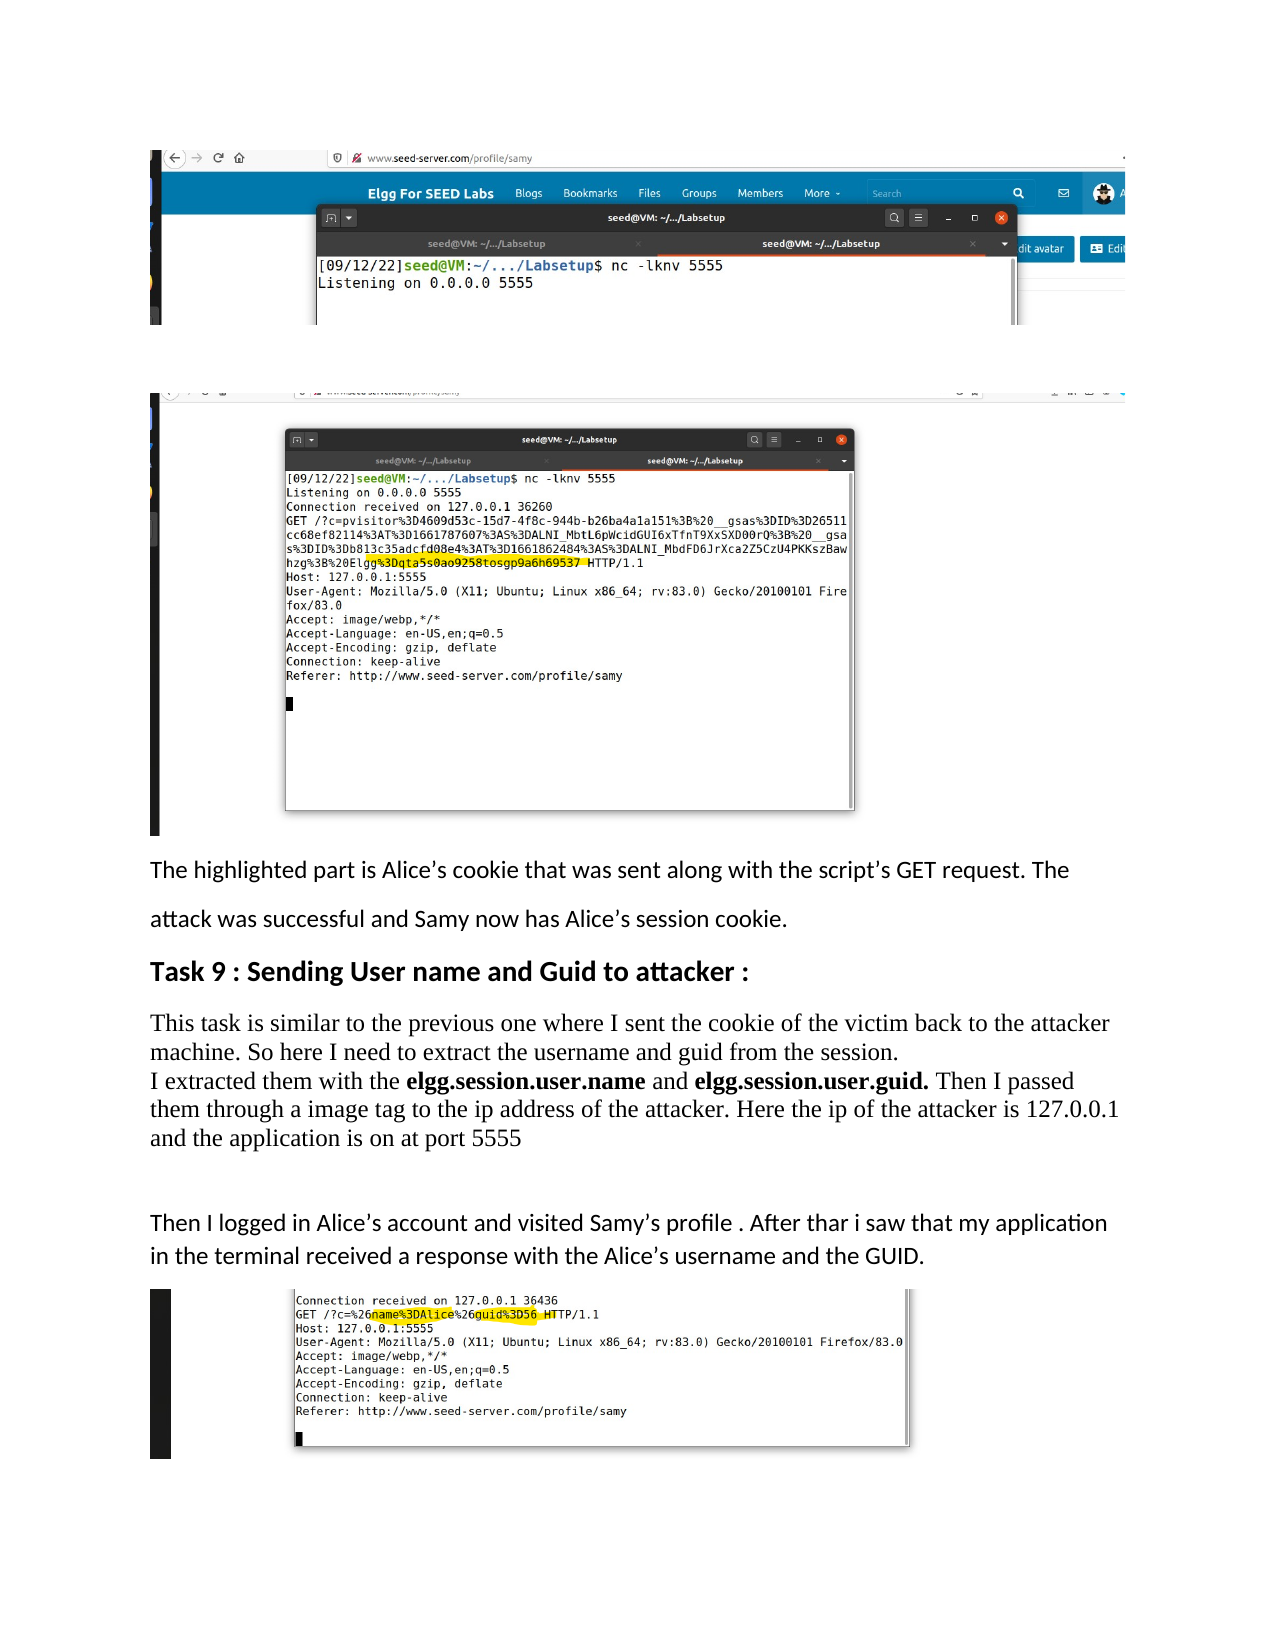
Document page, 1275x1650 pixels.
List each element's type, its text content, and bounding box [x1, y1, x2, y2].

text Then I logged in Alice’s account and visited Samy’s profile . After thar i saw that my application in the terminal received a response with the Alice’s username and the GUID. [150, 1207, 1125, 1271]
picture [150, 1289, 1125, 1459]
text I extracted them with the elgg.session.user.name and elgg.session.user.guid. Then I passed them through a image tag to the ip address of the attacker. Here the ip of the attacker is 127.0.0.1 and the application is on at port 5555 [150, 1066, 1125, 1152]
text Task 9 : Sending User name and Guid to attacker : [150, 953, 1125, 989]
picture [1091, 244, 1103, 253]
picture [150, 393, 1125, 836]
text attack was successful and Samy now has Alice’s session cookie. [150, 903, 1125, 934]
picture [150, 150, 1125, 325]
picture [1115, 245, 1125, 252]
text The highlighted part is Alice’s cookie that was sent along with the script’s GET request. The [150, 854, 1125, 884]
text This task is similar to the previous one where I sent the cookie of the victim back to the attacker machine. So here I need to extract the username and guid from the session. [150, 1008, 1125, 1066]
